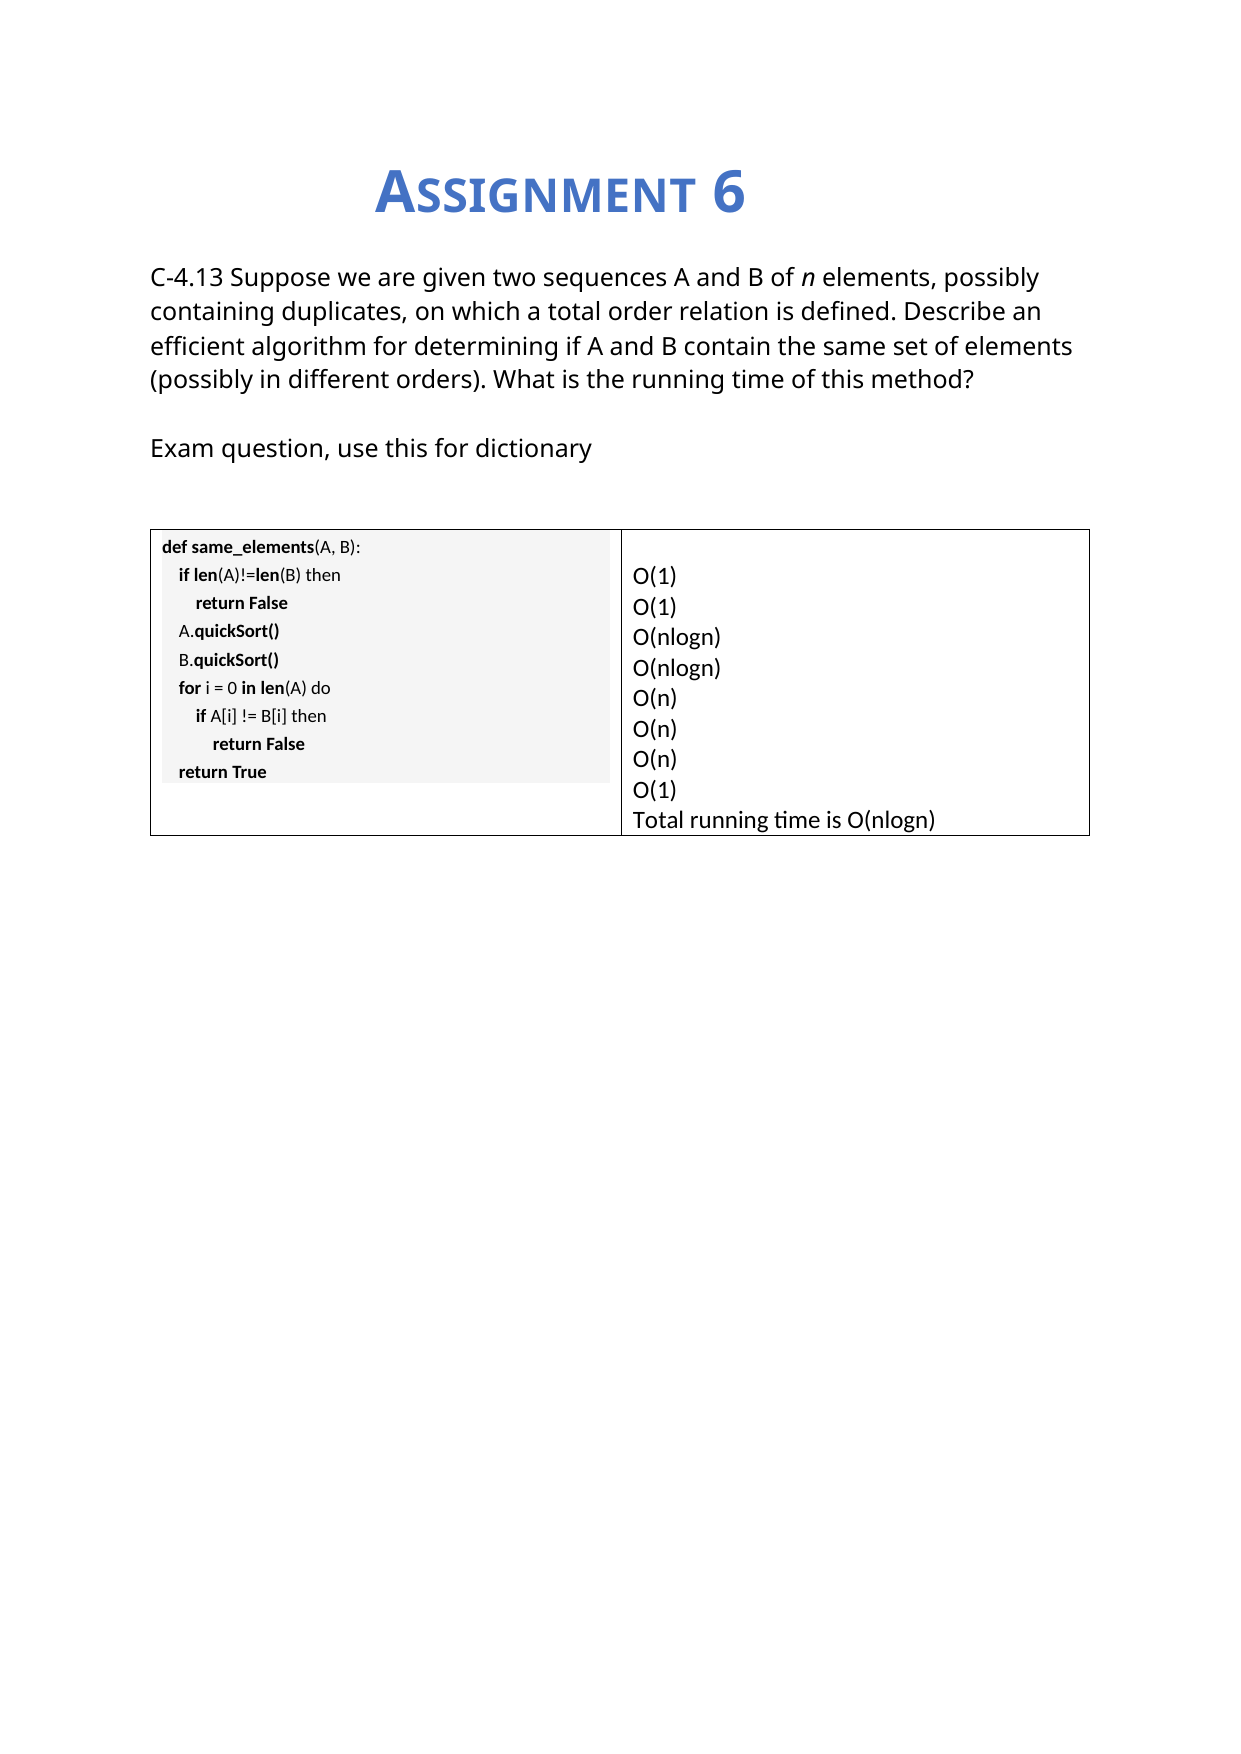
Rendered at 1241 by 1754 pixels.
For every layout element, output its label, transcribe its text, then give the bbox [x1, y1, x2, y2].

title Assignment 6 [150, 150, 1090, 229]
text Exam question, use this for dictionary [150, 430, 1090, 464]
text C-4.13 Suppose we are given two sequences A and B of n elements, possibly containing duplicates, on which a total order relation is defined. Describe an efficient algorithm for determining if A and B contain the same set of elements (possibly in different orders). What is the running time of this method? [150, 260, 1090, 396]
table_header def same_elements(A, B): if len(A)!=len(B) then return False A.quickSort() B.quickSort() for i = 0 in len(A) do if A[i] != B[i] then return False return True [151, 530, 621, 835]
table_header O(1) O(1) O(nlogn) O(nlogn) O(n) O(n) O(n) O(1) Total running time is O(nlogn) [622, 530, 1089, 835]
